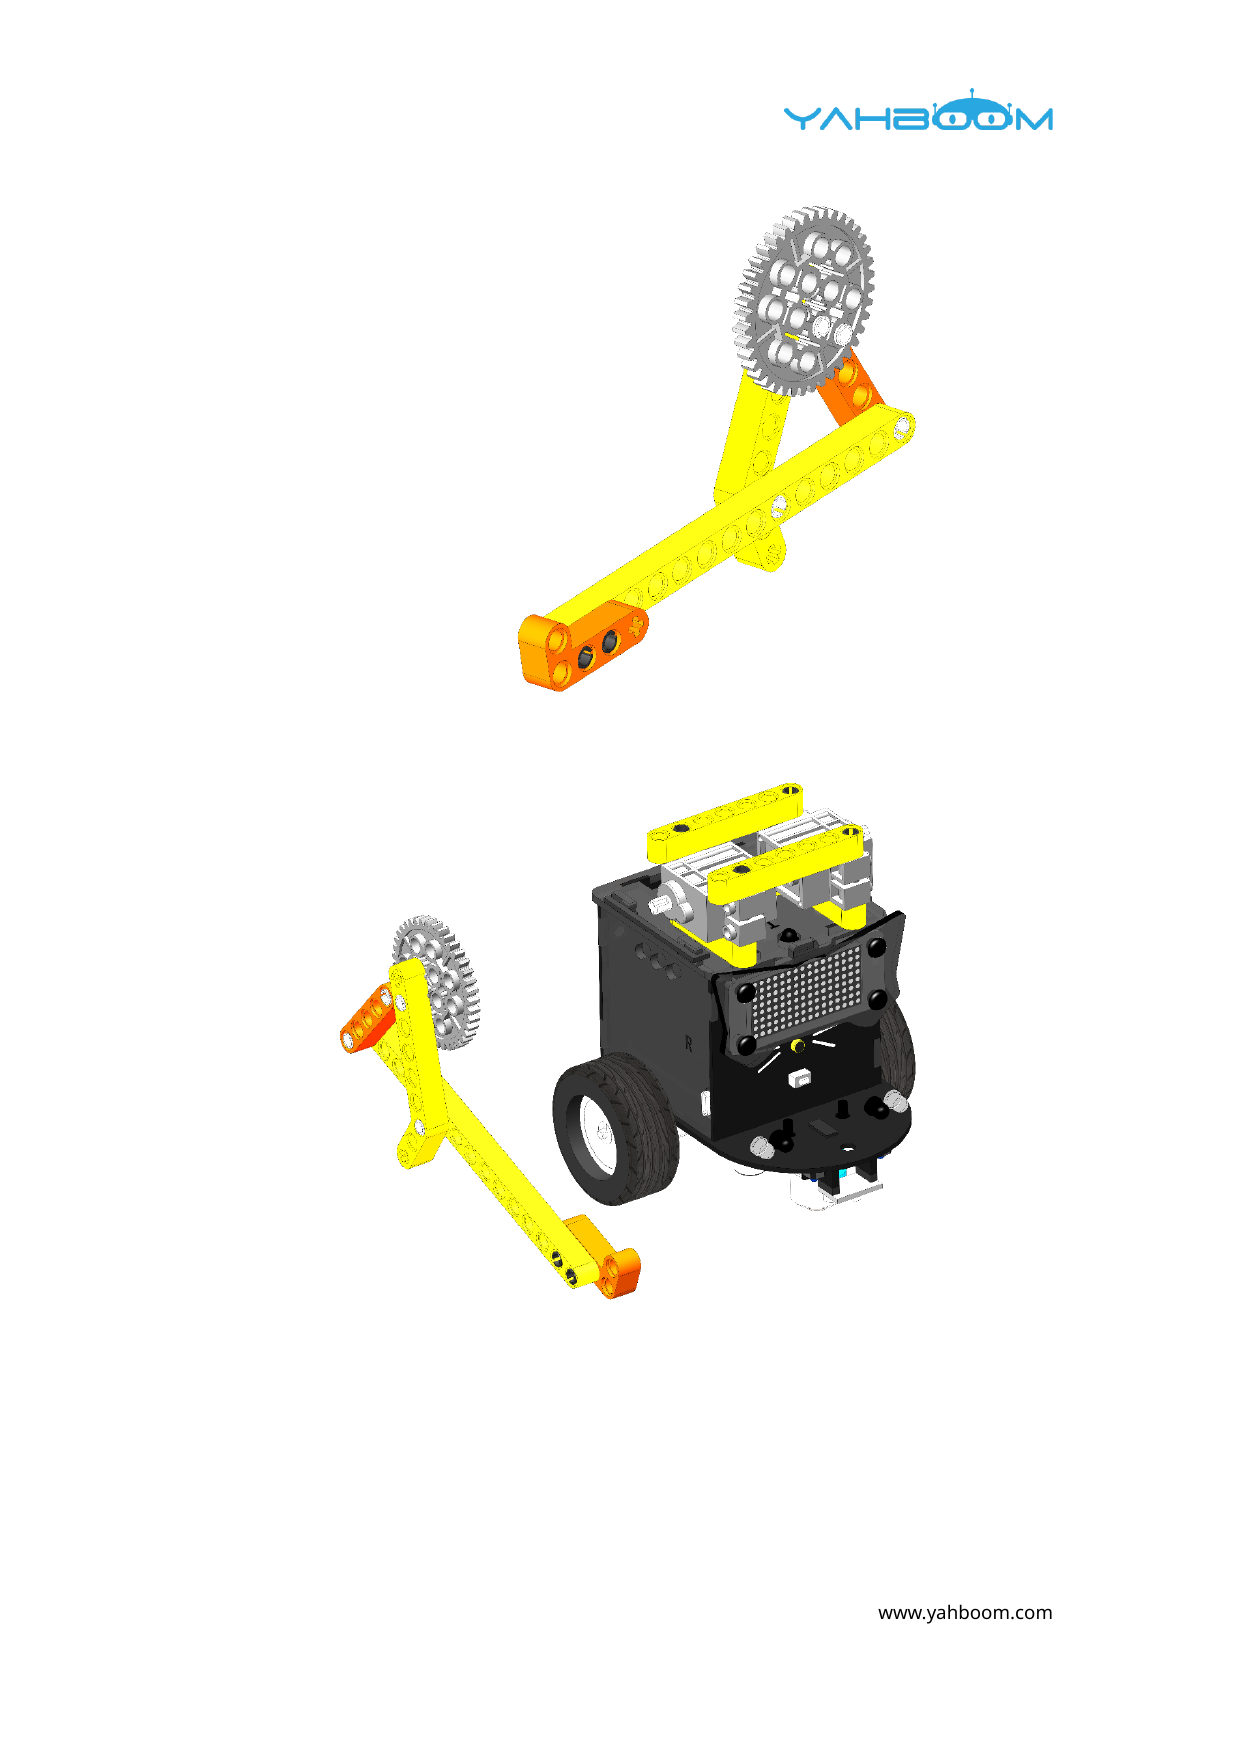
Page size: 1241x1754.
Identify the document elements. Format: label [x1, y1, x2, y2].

picture [187, 744, 1053, 1305]
picture [784, 88, 1053, 130]
picture [187, 159, 1053, 720]
